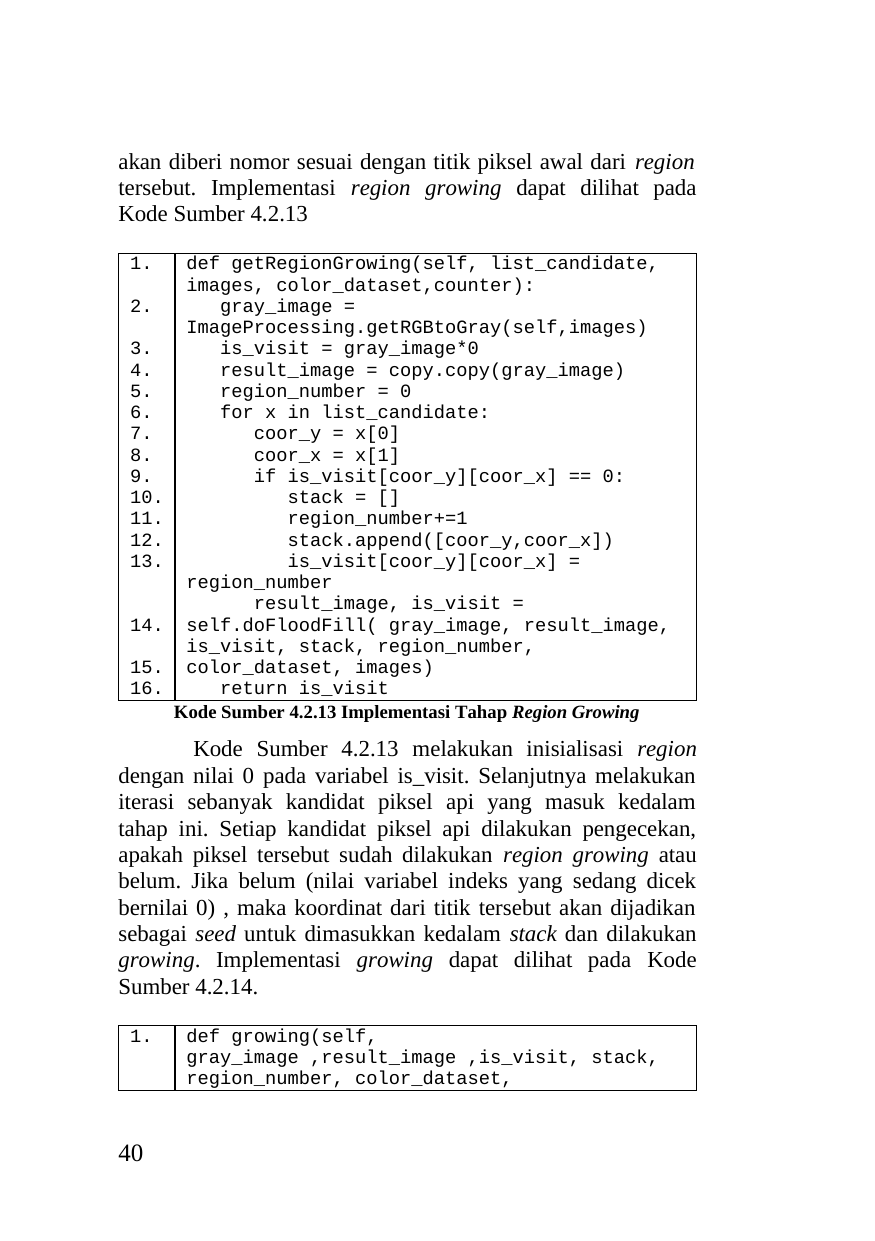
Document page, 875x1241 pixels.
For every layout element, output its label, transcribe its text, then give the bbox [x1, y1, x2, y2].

table_header 1. 2. 3. 4. 5. 6. 7. 8. 9. 10. 11. 12. 13. 14. 15. 16. [119, 254, 174, 700]
table_header def getRegionGrowing(self, list_candidate, images, color_dataset,counter): gray_image = ImageProcessing.getRGBtoGray(self,images) is_visit = gray_image*0 result_image = copy.copy(gray_image) region_number = 0 for x in list_candidate: coor_y = x[0] coor_x = x[1] if is_visit[coor_y][coor_x] == 0: stack = [] region_number+=1 stack.append([coor_y,coor_x]) is_visit[coor_y][coor_x] = region_number result_image, is_visit = self.doFloodFill( gray_image, result_image, is_visit, stack, region_number, color_dataset, images) return is_visit [176, 254, 696, 700]
text Kode Sumber 4.2.13 melakukan inisialisasi region dengan nilai 0 pada variabel is_visit. Selanjutnya melakukan iterasi sebanyak kandidat piksel api yang masuk kedalam tahap ini. Setiap kandidat piksel api dilakukan pengecekan, apakah piksel tersebut sudah dilakukan region growing atau belum. Jika belum (nilai variabel indeks yang sedang dicek bernilai 0) , maka koordinat dari titik tersebut akan dijadikan sebagai seed untuk dimasukkan kedalam stack dan dilakukan growing. Implementasi growing dapat dilihat pada Kode Sumber 4.2.14. [118, 736, 697, 999]
text Kode Sumber 4.2.13 Implementasi Tahap Region Growing [118, 701, 697, 723]
table_header 1. 2. 3. 4. 5. 6. 7. 8. 9. 10. 11. 12. 13. 14. 15. 16. 17. [119, 1026, 174, 1090]
